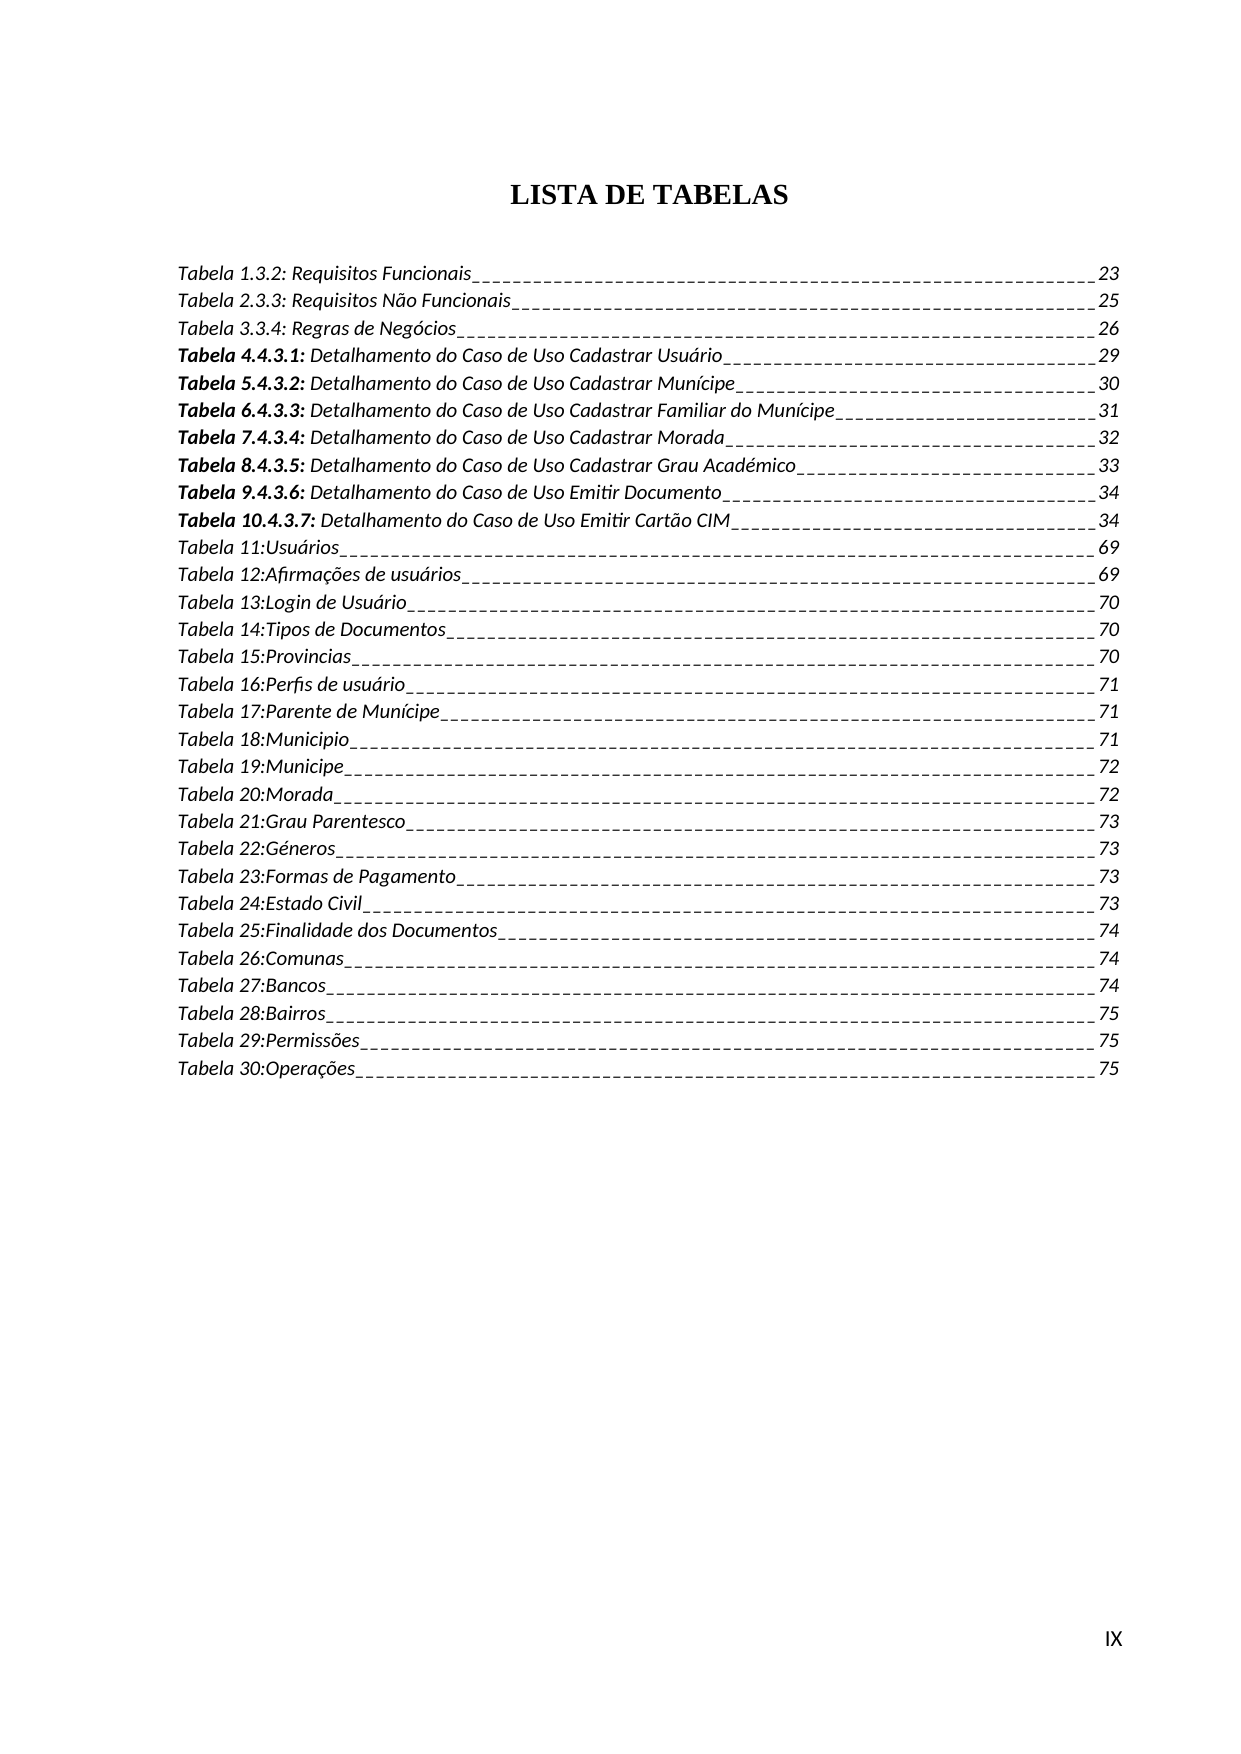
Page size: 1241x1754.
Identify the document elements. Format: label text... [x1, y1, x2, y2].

text Tabela 3.3.4: Regras de Negócios 26 [177, 315, 1122, 340]
text Tabela 12:Afirmações de usuários 69 [177, 562, 1122, 587]
text Tabela 24:Estado Civil 73 [177, 890, 1122, 916]
text Tabela 4.4.3.1: Detalhamento do Caso de Uso Cadastrar Usuário 29 [177, 342, 1122, 368]
text Tabela 22:Géneros 73 [177, 836, 1122, 861]
text Tabela 8.4.3.5: Detalhamento do Caso de Uso Cadastrar Grau Académico 33 [177, 452, 1122, 477]
text Tabela 28:Bairros 75 [177, 1000, 1122, 1025]
text Tabela 23:Formas de Pagamento 73 [177, 863, 1122, 888]
text Tabela 2.3.3: Requisitos Não Funcionais 25 [177, 288, 1122, 313]
text Tabela 27:Bancos 74 [177, 972, 1122, 998]
text Tabela 10.4.3.7: Detalhamento do Caso de Uso Emitir Cartão CIM 34 [177, 507, 1122, 532]
subtitle LISTA DE TABELAS [177, 177, 1122, 211]
text Tabela 20:Morada 72 [177, 781, 1122, 806]
text Tabela 26:Comunas 74 [177, 945, 1122, 971]
text Tabela 14:Tipos de Documentos 70 [177, 616, 1122, 642]
text Tabela 15:Provincias 70 [177, 644, 1122, 669]
text Tabela 13:Login de Usuário 70 [177, 589, 1122, 614]
text Tabela 29:Permissões 75 [177, 1027, 1122, 1053]
text Tabela 21:Grau Parentesco 73 [177, 808, 1122, 833]
text Tabela 5.4.3.2: Detalhamento do Caso de Uso Cadastrar Munícipe 30 [177, 370, 1122, 395]
text Tabela 1.3.2: Requisitos Funcionais 23 [177, 260, 1122, 286]
text Tabela 25:Finalidade dos Documentos 74 [177, 918, 1122, 943]
text Tabela 11:Usuários 69 [177, 534, 1122, 559]
text Tabela 18:Municipio 71 [177, 726, 1122, 751]
text Tabela 19:Municipe 72 [177, 753, 1122, 779]
text Tabela 6.4.3.3: Detalhamento do Caso de Uso Cadastrar Familiar do Munícipe 31 [177, 397, 1122, 423]
text Tabela 9.4.3.6: Detalhamento do Caso de Uso Emitir Documento 34 [177, 479, 1122, 505]
text Tabela 17:Parente de Munícipe 71 [177, 698, 1122, 724]
text Tabela 7.4.3.4: Detalhamento do Caso de Uso Cadastrar Morada 32 [177, 424, 1122, 450]
text Tabela 30:Operações 75 [177, 1055, 1122, 1080]
text Tabela 16:Perfis de usuário 71 [177, 671, 1122, 697]
